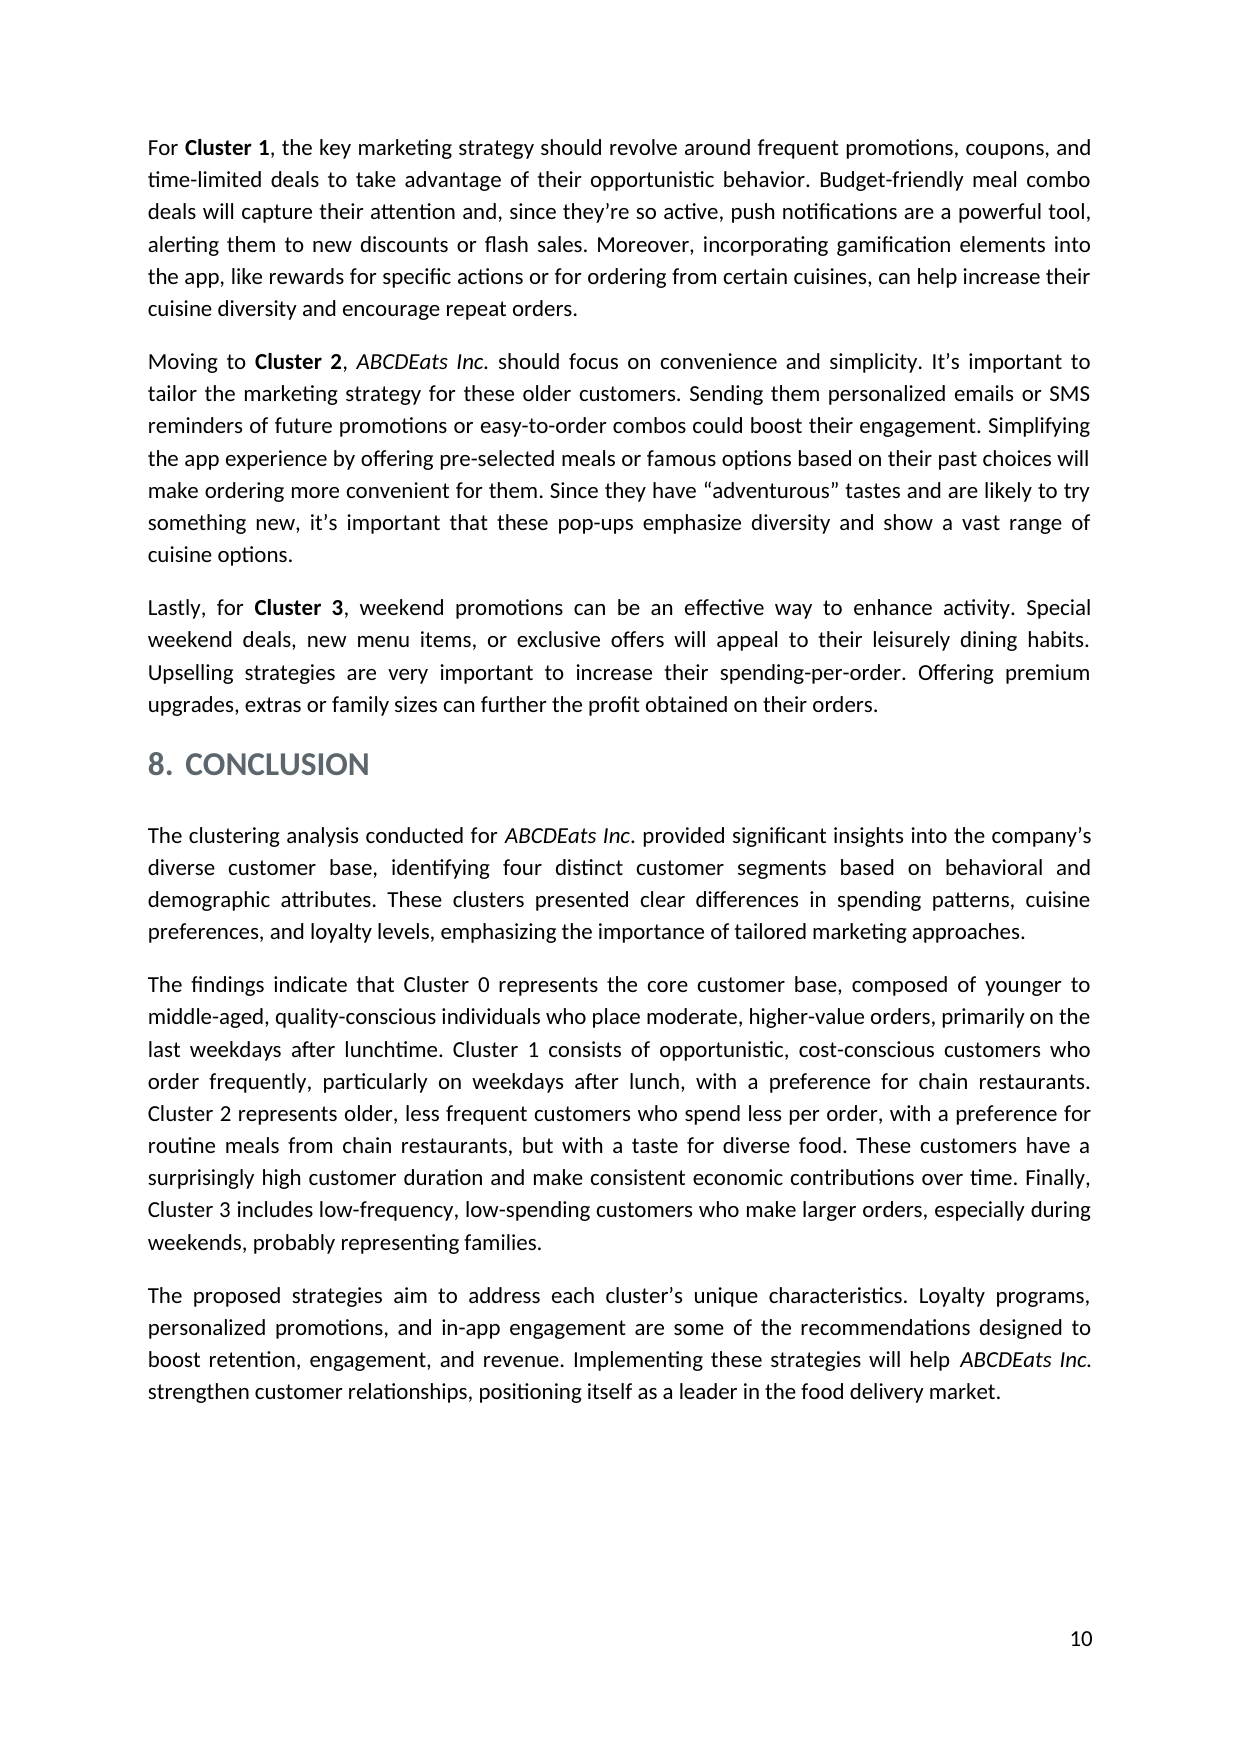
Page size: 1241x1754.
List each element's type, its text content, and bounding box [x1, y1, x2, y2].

text Lastly, for Cluster 3, weekend promotions can be an effective way to enhance activity. Special weekend deals, new menu items, or exclusive offers will appeal to their leisurely dining habits. Upselling strategies are very important to increase their spending-per-order. Offering premium upgrades, extras or family sizes can further the profit obtained on their orders. [148, 593, 1092, 718]
subtitle Conclusion [148, 743, 1092, 783]
text The clustering analysis conducted for ABCDEats Inc. provided significant insights into the company’s diverse customer base, identifying four distinct customer segments based on behavioral and demographic attributes. These clusters presented clear differences in spending patterns, cuisine preferences, and loyalty levels, emphasizing the importance of tailored marketing approaches. [148, 821, 1092, 945]
text The findings indicate that Cluster 0 represents the core customer base, composed of younger to middle-aged, quality-conscious individuals who place moderate, higher-value orders, primarily on the last weekdays after lunchtime. Cluster 1 consists of opportunistic, cost-conscious customers who order frequently, particularly on weekdays after lunch, with a preference for chain restaurants. Cluster 2 represents older, less frequent customers who spend less per order, with a preference for routine meals from chain restaurants, but with a taste for diverse food. These customers have a surprisingly high customer duration and make consistent economic contributions over time. Finally, Cluster 3 includes low-frequency, low-spending customers who make larger orders, especially during weekends, probably representing families. [148, 970, 1092, 1256]
text For Cluster 1, the key marketing strategy should revolve around frequent promotions, coupons, and time-limited deals to take advantage of their opportunistic behavior. Budget-friendly meal combo deals will capture their attention and, since they’re so active, push notifications are a powerful tool, alerting them to new discounts or flash sales. Moreover, incorporating gamification elements into the app, like rewards for specific actions or for ordering from certain cuisines, can help increase their cuisine diversity and encourage repeat orders. [148, 133, 1092, 322]
text The proposed strategies aim to address each cluster’s unique characteristics. Loyalty programs, personalized promotions, and in-app engagement are some of the recommendations designed to boost retention, engagement, and revenue. Implementing these strategies will help ABCDEats Inc. strengthen customer relationships, positioning itself as a leader in the food delivery market. [148, 1281, 1092, 1405]
text Moving to Cluster 2, ABCDEats Inc. should focus on convenience and simplicity. It’s important to tailor the marketing strategy for these older customers. Sending them personalized emails or SMS reminders of future promotions or easy-to-order combos could boost their engagement. Simplifying the app experience by offering pre-selected meals or famous options based on their past choices will make ordering more convenient for them. Since they have “adventurous” tastes and are likely to try something new, it’s important that these pop-ups emphasize diversity and show a vast range of cuisine options. [148, 347, 1092, 568]
